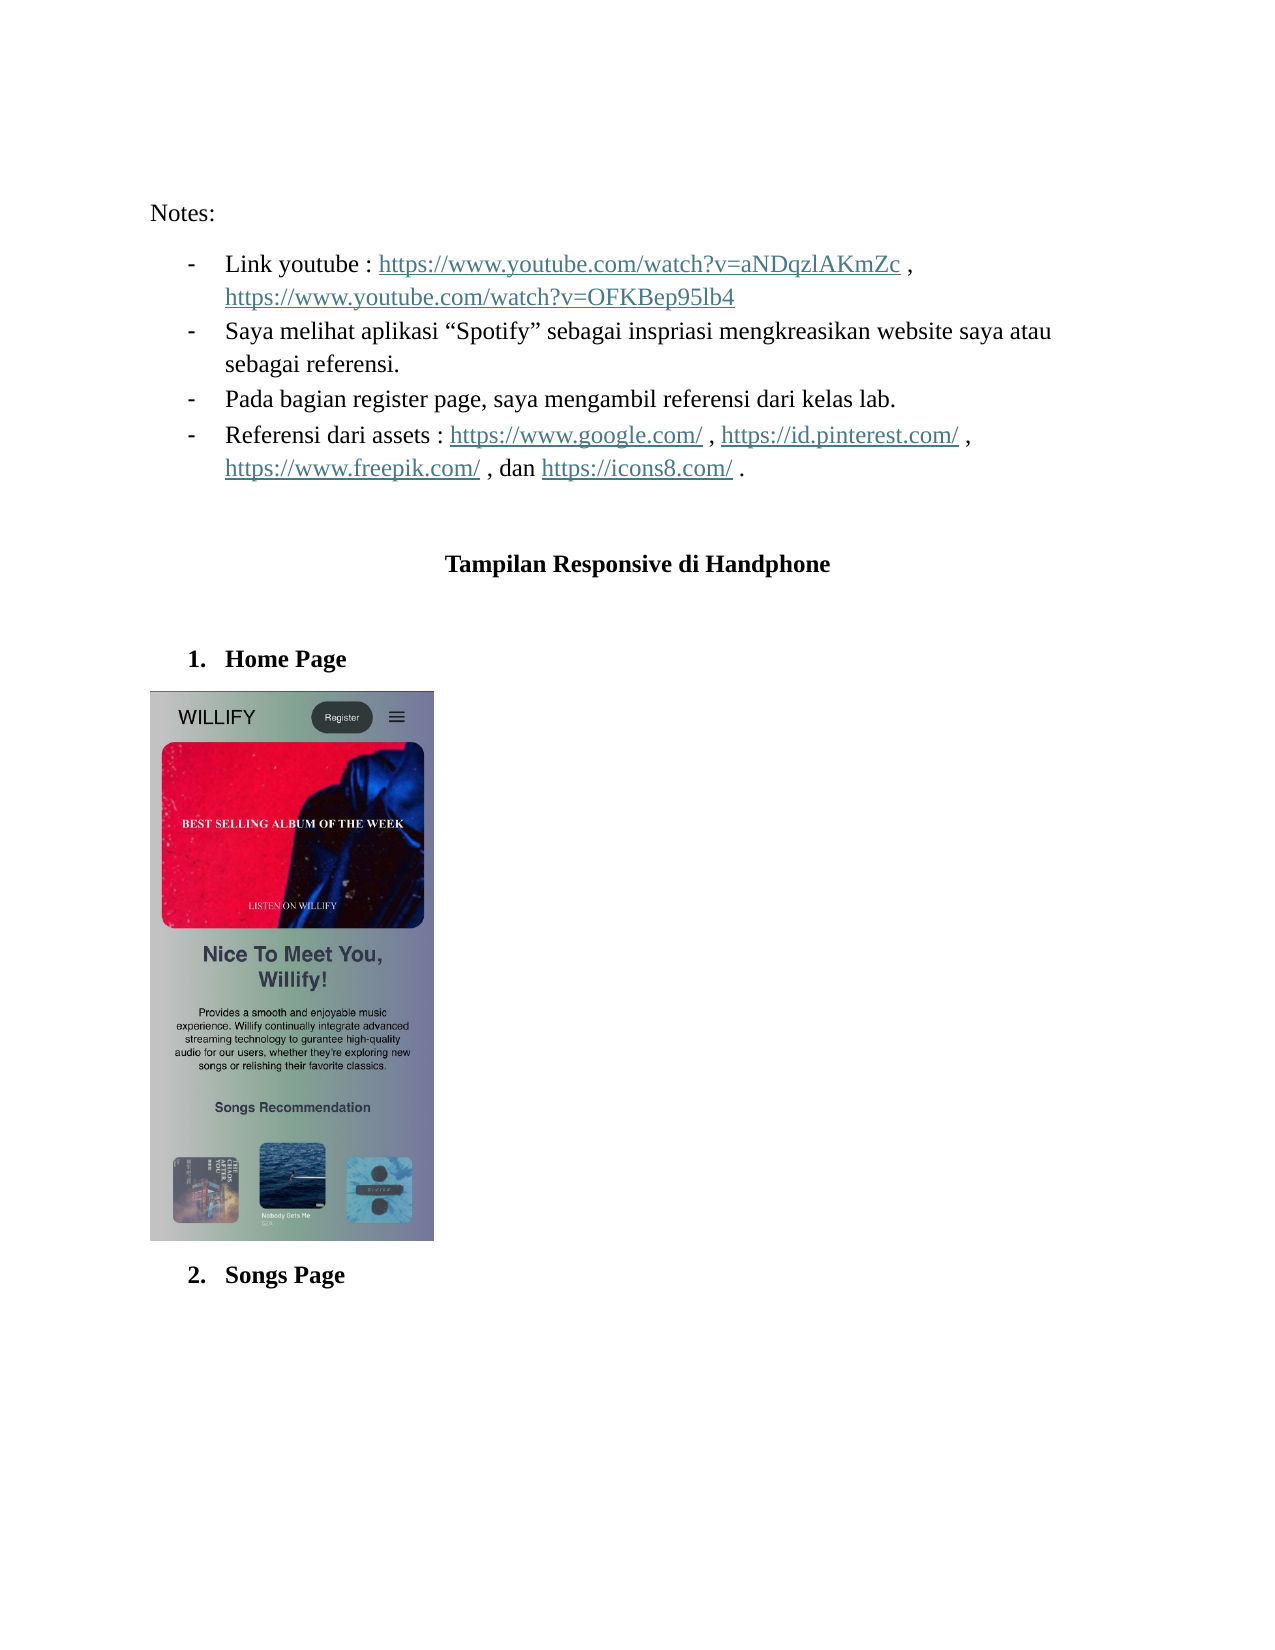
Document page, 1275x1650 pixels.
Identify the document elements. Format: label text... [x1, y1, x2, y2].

list Saya melihat aplikasi “Spotify” sebagai inspriasi mengkreasikan website saya atau sebagai referensi. [187, 313, 1125, 378]
list Link youtube : https://www.youtube.com/watch?v=aNDqzlAKmZc , https://www.youtube.com/watch?v=OFKBep95lb4 [187, 245, 1125, 311]
text Notes: [150, 198, 1125, 226]
list Songs Page [187, 1260, 1125, 1289]
list Home Page [187, 644, 1125, 673]
list Pada bagian register page, saya mengambil referensi dari kelas lab. [187, 380, 1125, 414]
list Referensi dari assets : https://www.google.com/ , https://id.pinterest.com/ , https://www.freepik.com/ , dan https://icons8.com/ . [187, 417, 1125, 482]
text Tampilan Responsive di Handphone [150, 549, 1125, 577]
picture [150, 691, 434, 1241]
